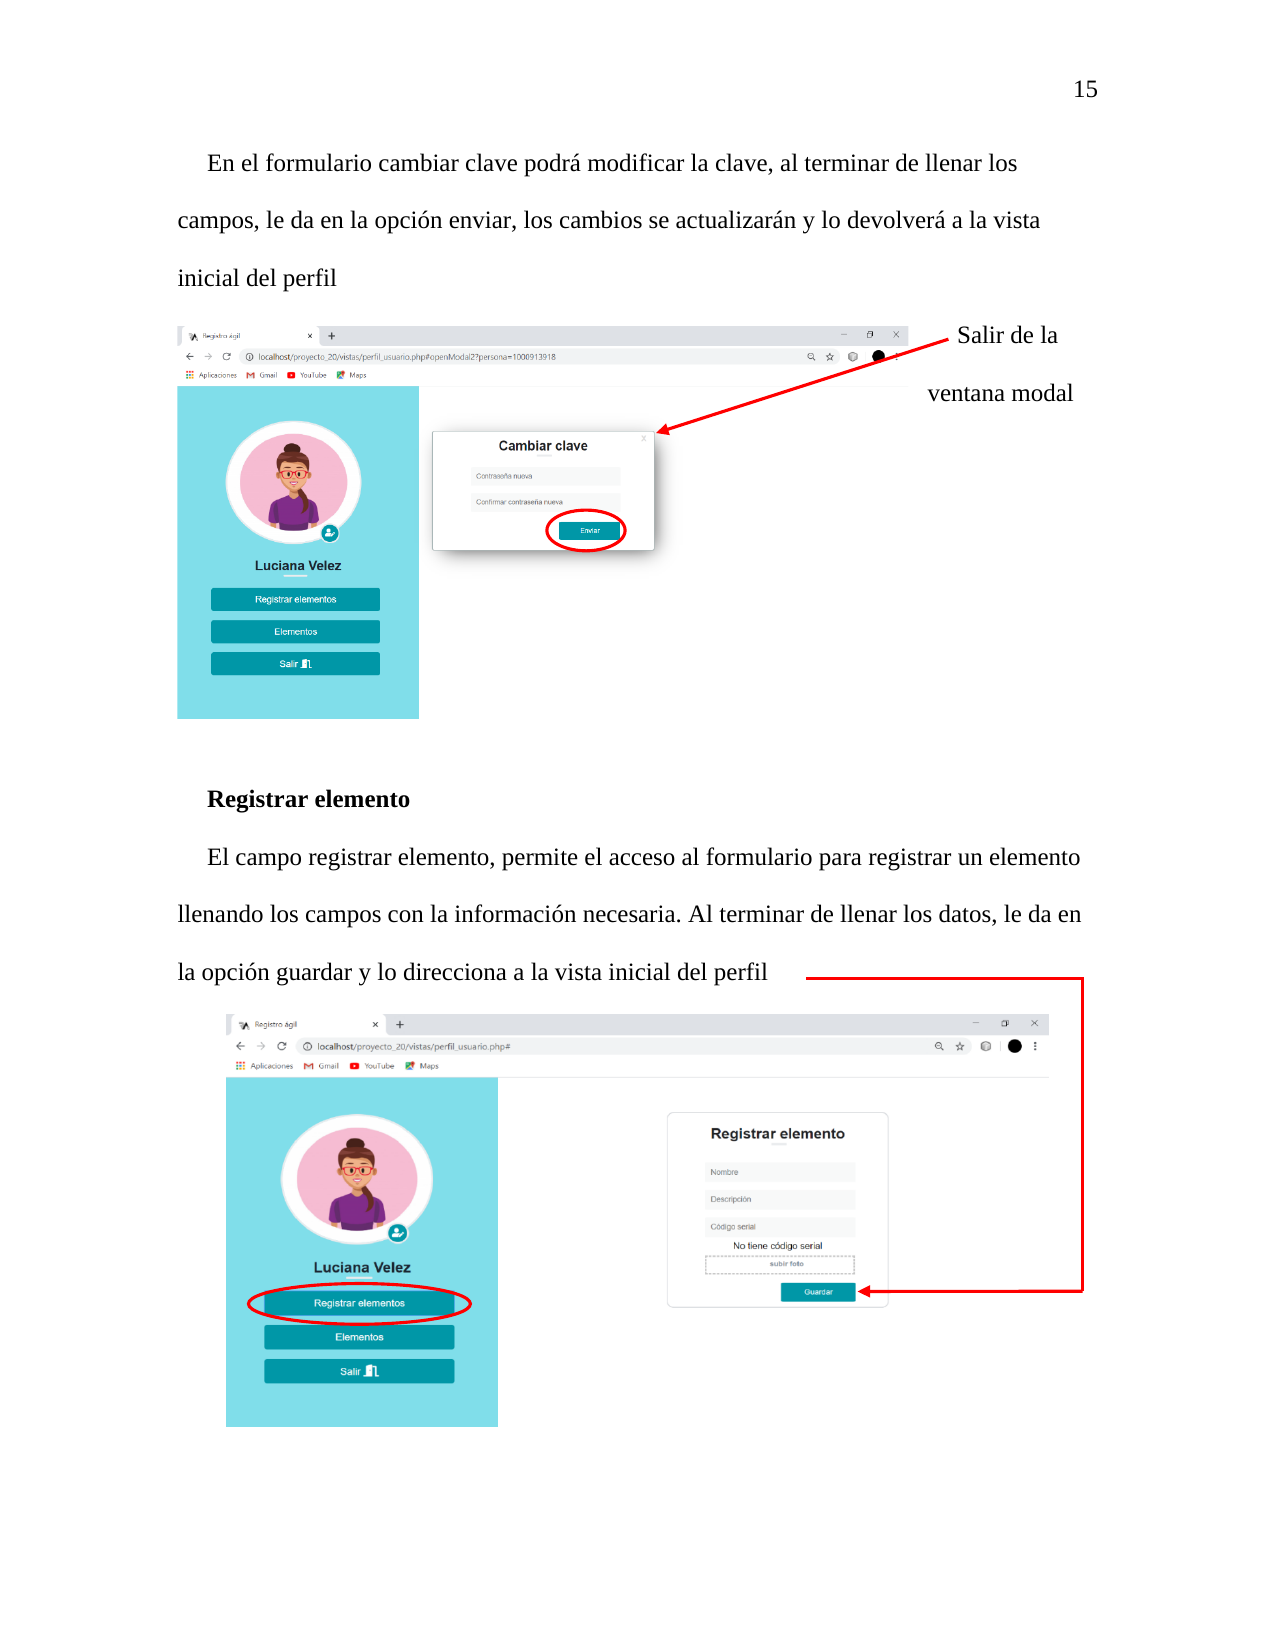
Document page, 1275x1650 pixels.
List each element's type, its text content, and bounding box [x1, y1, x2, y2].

text Salir de la ventana modal [177, 320, 1098, 406]
picture [177, 326, 909, 719]
subtitle Registrar elemento [177, 784, 1098, 813]
text En el formulario cambiar clave podrá modificar la clave, al terminar de llenar los campos, le da en la opción enviar, los cambios se actualizarán y lo devolverá a la vista inicial del perfil [177, 148, 1098, 291]
picture [226, 1014, 1049, 1427]
text El campo registrar elemento, permite el acceso al formulario para registrar un elemento llenando los campos con la información necesaria. Al terminar de llenar los datos, le da en la opción guardar y lo direcciona a la vista inicial del perfil [177, 842, 1098, 986]
